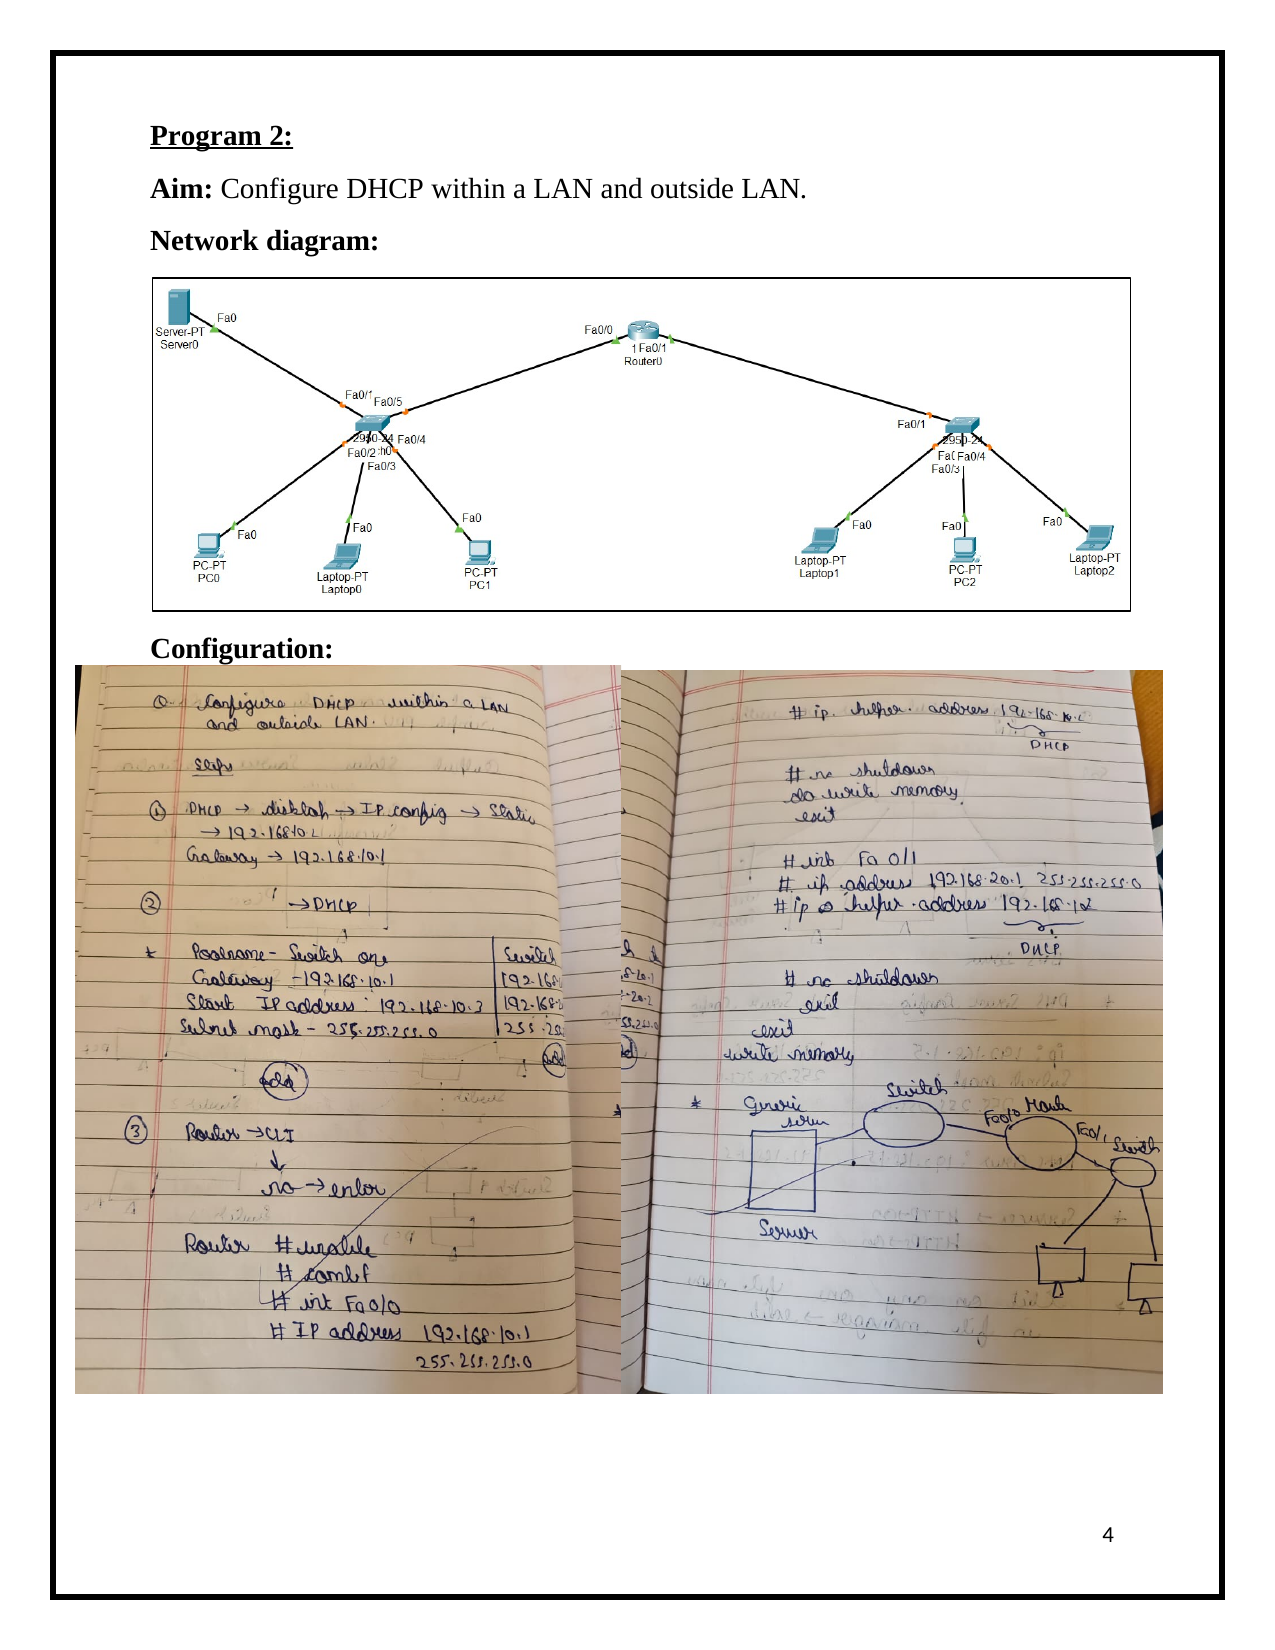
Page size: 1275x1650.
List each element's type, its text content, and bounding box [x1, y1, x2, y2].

text Network diagram: [150, 223, 1200, 257]
picture [155, 288, 1121, 595]
picture [75, 665, 1163, 1394]
text Program 2: [150, 118, 1200, 152]
text Aim: Configure DHCP within a LAN and outside LAN. [150, 171, 1200, 204]
